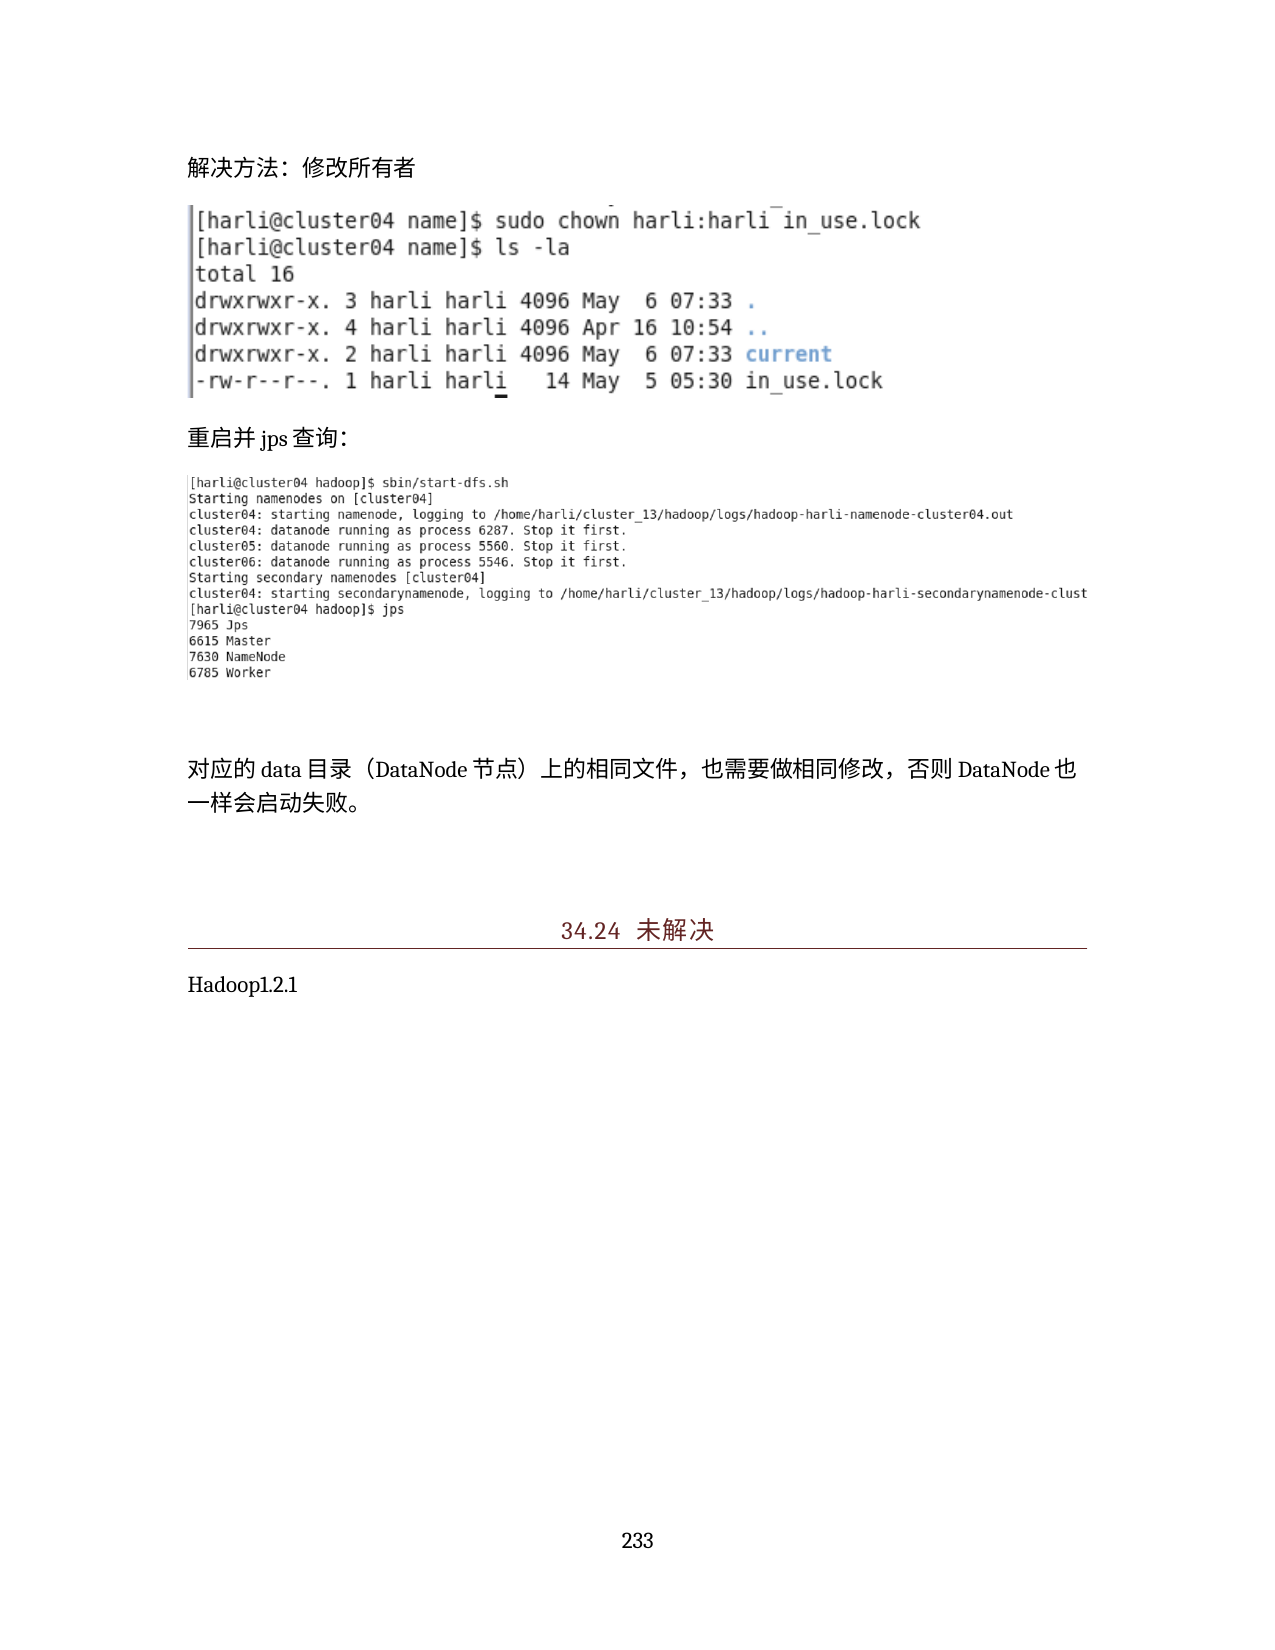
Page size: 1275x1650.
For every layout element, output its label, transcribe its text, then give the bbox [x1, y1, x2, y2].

text 重启并jps查询： [187, 420, 1087, 453]
picture [187, 205, 955, 398]
text Hadoop1.2.1 [187, 972, 1087, 998]
picture [187, 475, 1088, 680]
subtitle 未解决 [187, 910, 1087, 949]
text 对应的data目录（DataNode节点）上的相同文件，也需要做相同修改，否则DataNode也一样会启动失败。 [187, 751, 1087, 818]
text 解决方法：修改所有者 [187, 150, 1087, 183]
